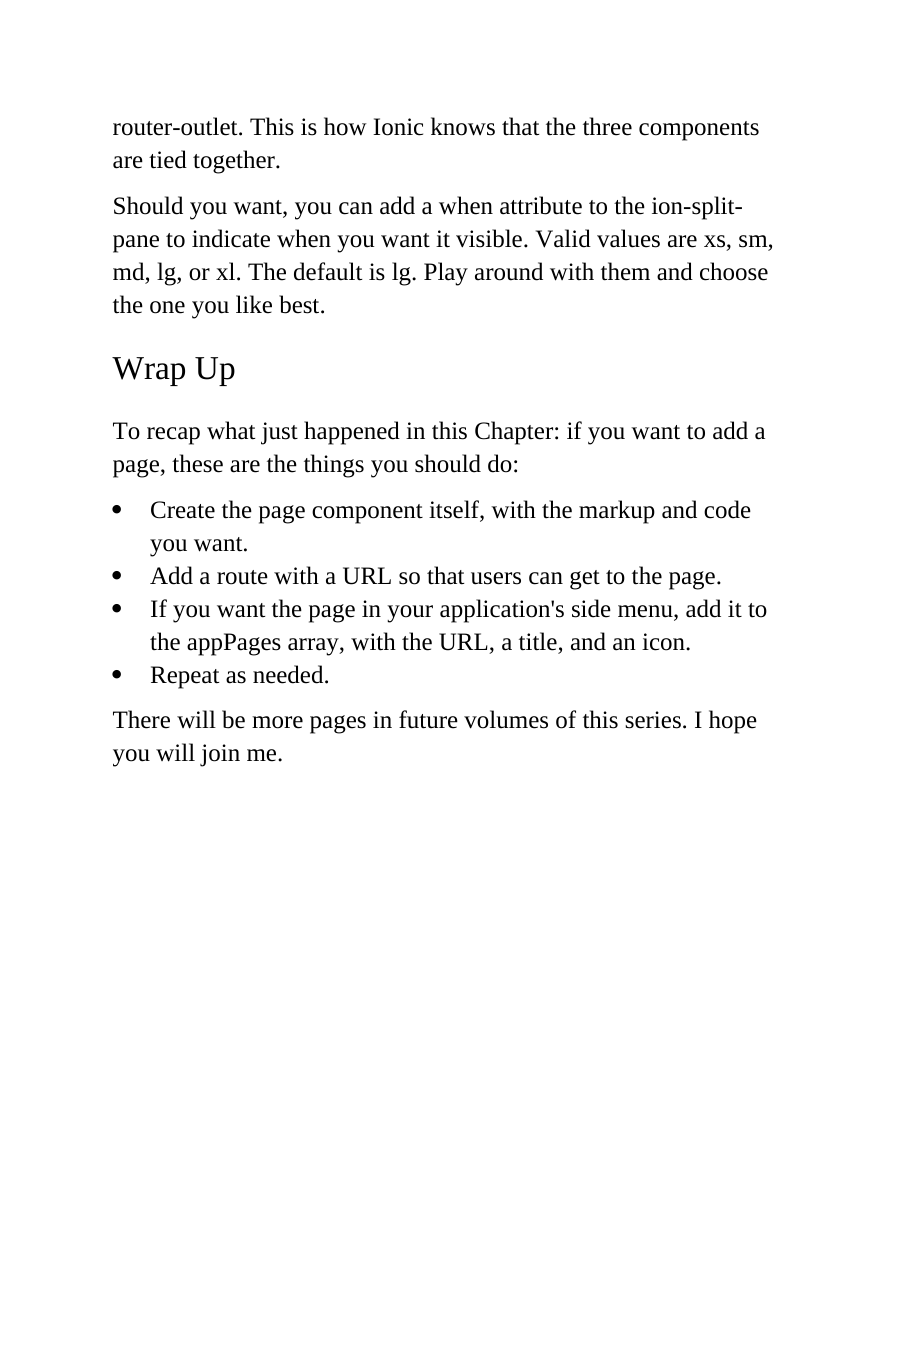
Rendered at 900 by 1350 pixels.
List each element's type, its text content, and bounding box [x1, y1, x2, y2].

text To recap what just happened in this Chapter: if you want to add a page, these are the things you should do: [112, 416, 787, 478]
subtitle Wrap Up [112, 348, 787, 386]
list Create the page component itself, with the markup and code you want. [112, 495, 787, 557]
text There will be more pages in future volumes of this series. I hope you will join me. [112, 706, 787, 767]
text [112, 112, 787, 174]
list Repeat as needed. [112, 660, 787, 689]
list If you want the page in your application's side menu, add it to the appPages array, with the URL, a title, and an icon. [112, 594, 787, 656]
text Should you want, you can add a when attribute to the ion-split-pane to indicate when you want it visible. Valid values are xs, sm, md, lg, or xl. The default is lg. Play around with them and choose the one you like best. [112, 191, 787, 319]
list Add a route with a URL so that users can get to the page. [112, 561, 787, 590]
